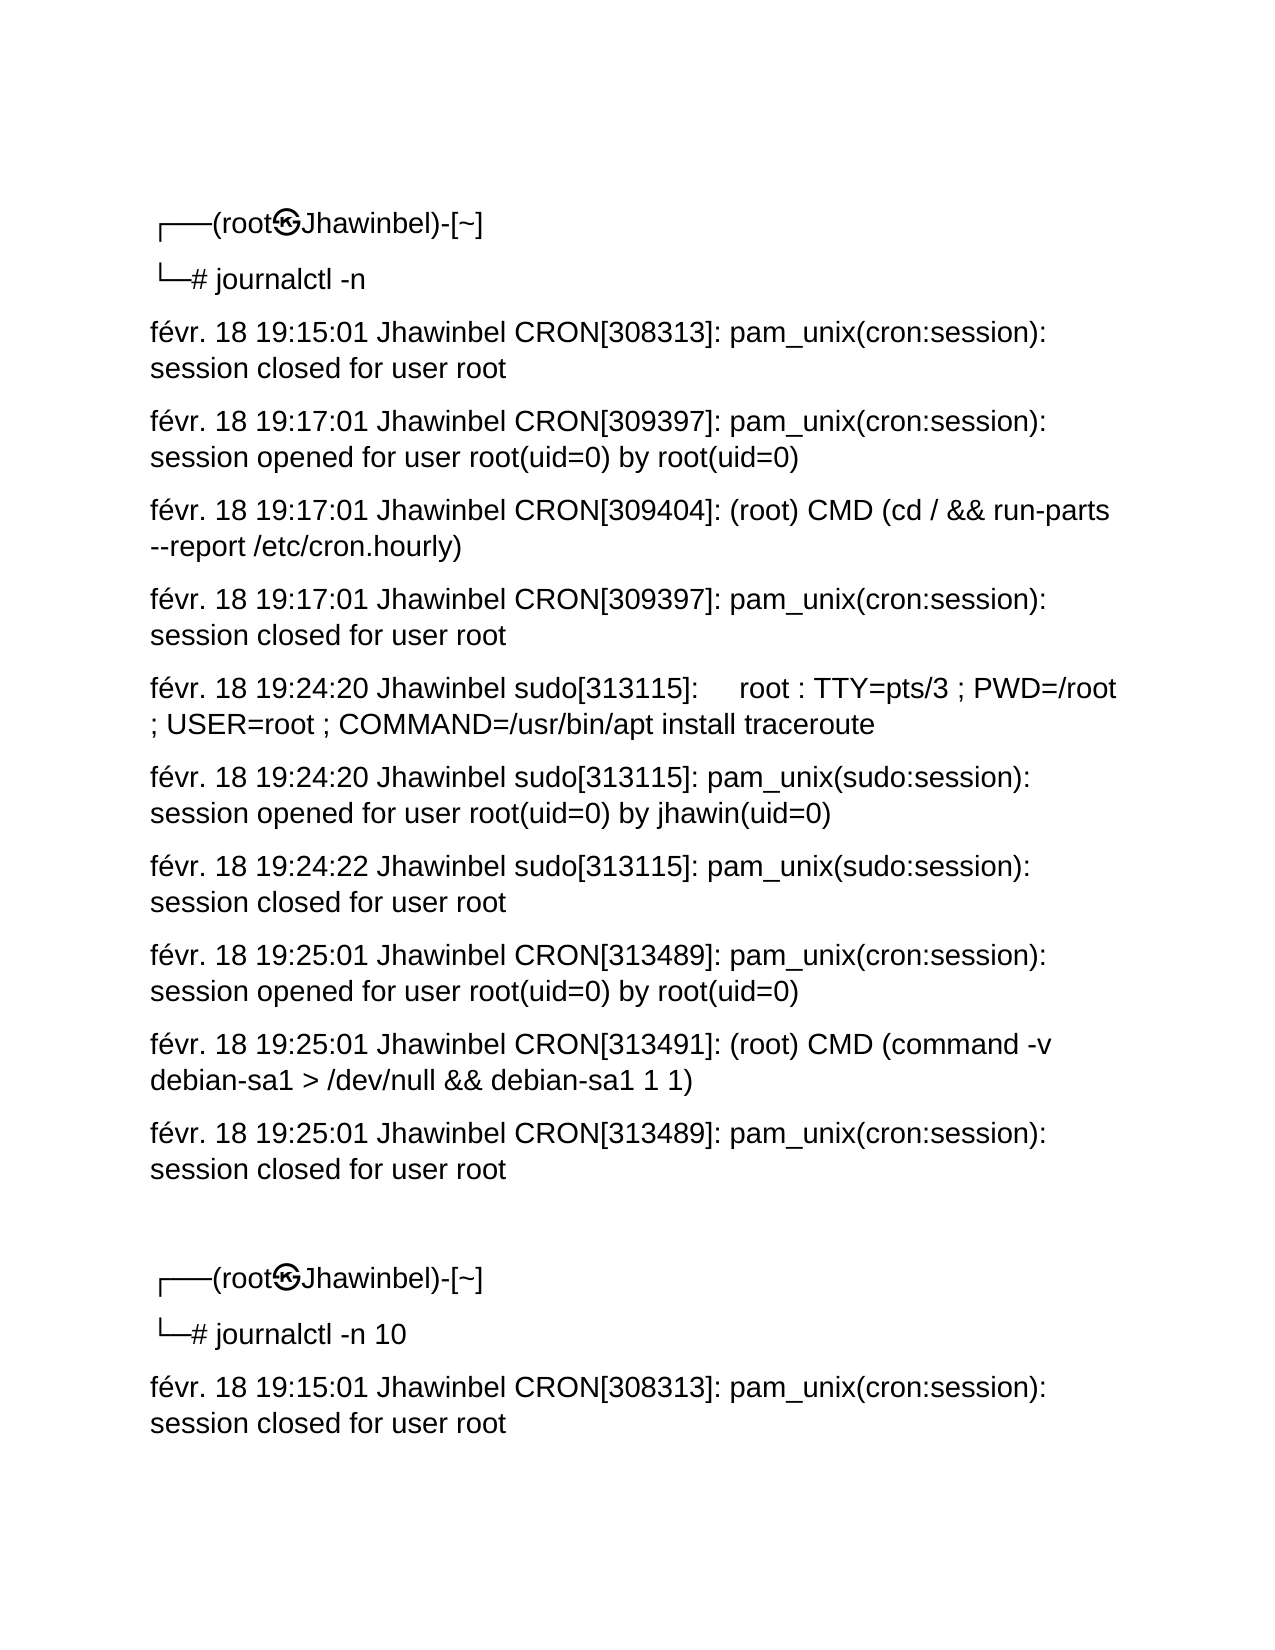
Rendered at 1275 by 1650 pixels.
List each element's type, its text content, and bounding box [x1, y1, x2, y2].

text févr. 18 19:15:01 Jhawinbel CRON[308313]: pam_unix(cron:session): session closed for user root [150, 315, 1125, 385]
text févr. 18 19:24:22 Jhawinbel sudo[313115]: pam_unix(sudo:session): session closed for user root [150, 849, 1125, 918]
text févr. 18 19:17:01 Jhawinbel CRON[309404]: (root) CMD (cd / && run-parts --report /etc/cron.hourly) [150, 493, 1125, 563]
text ┌──(root㉿Jhawinbel)-[~] [150, 1257, 1125, 1297]
text févr. 18 19:17:01 Jhawinbel CRON[309397]: pam_unix(cron:session): session opened for user root(uid=0) by root(uid=0) [150, 404, 1125, 474]
text └─# journalctl -n 10 [150, 1317, 1125, 1351]
text févr. 18 19:25:01 Jhawinbel CRON[313489]: pam_unix(cron:session): session opened for user root(uid=0) by root(uid=0) [150, 938, 1125, 1007]
text févr. 18 19:24:20 Jhawinbel sudo[313115]: pam_unix(sudo:session): session opened for user root(uid=0) by jhawin(uid=0) [150, 760, 1125, 829]
text févr. 18 19:25:01 Jhawinbel CRON[313489]: pam_unix(cron:session): session closed for user root [150, 1116, 1125, 1185]
text ┌──(root㉿Jhawinbel)-[~] [150, 203, 1125, 242]
text févr. 18 19:24:20 Jhawinbel sudo[313115]: root : TTY=pts/3 ; PWD=/root ; USER=root ; COMMAND=/usr/bin/apt install traceroute [150, 671, 1125, 741]
text févr. 18 19:25:01 Jhawinbel CRON[313491]: (root) CMD (command -v debian-sa1 > /dev/null && debian-sa1 1 1) [150, 1027, 1125, 1096]
text févr. 18 19:15:01 Jhawinbel CRON[308313]: pam_unix(cron:session): session closed for user root [150, 1370, 1125, 1439]
text └─# journalctl -n [150, 262, 1125, 296]
text févr. 18 19:17:01 Jhawinbel CRON[309397]: pam_unix(cron:session): session closed for user root [150, 582, 1125, 652]
